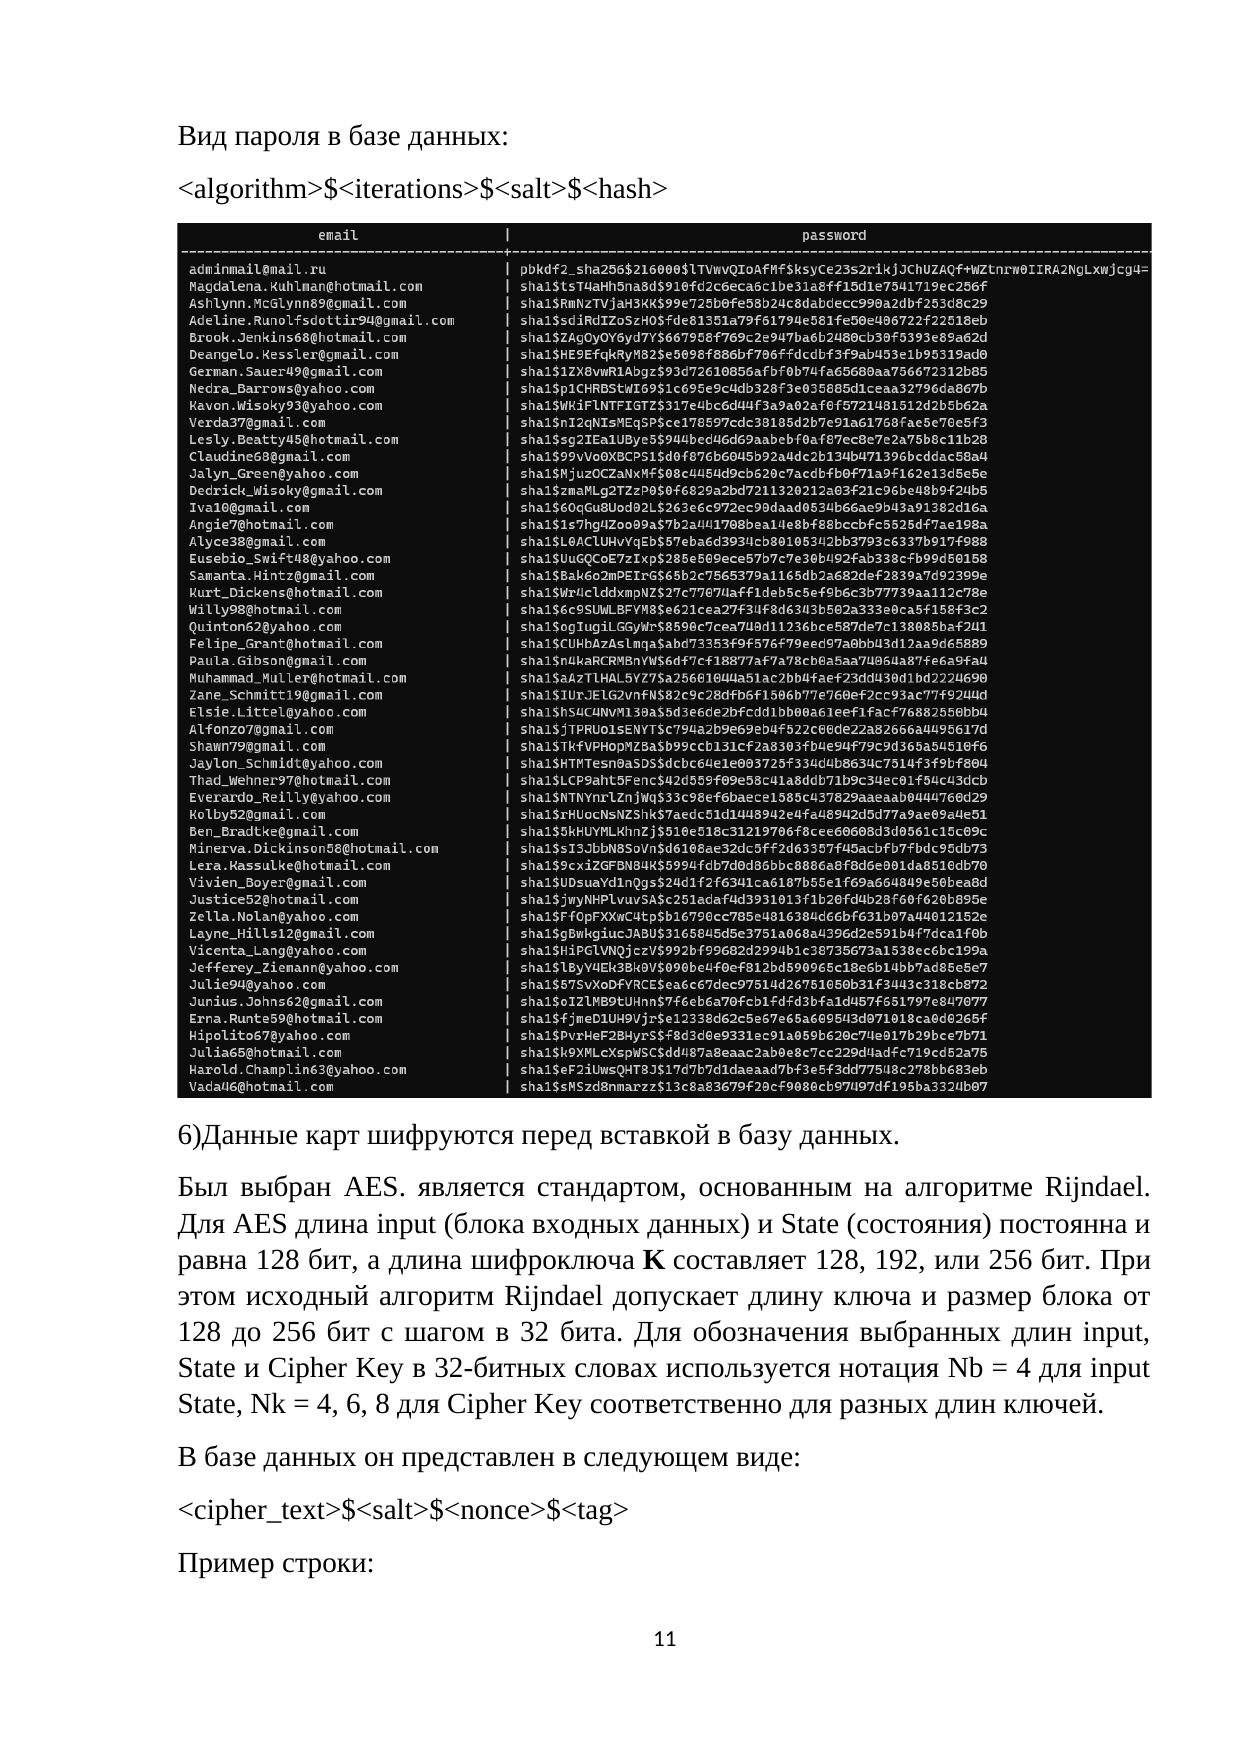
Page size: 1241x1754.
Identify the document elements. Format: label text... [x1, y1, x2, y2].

text Вид пароля в базе данных: [177, 118, 1152, 152]
text <cipher_text>$<salt>$<nonce>$<tag> [177, 1492, 1152, 1526]
text В базе данных он представлен в следующем виде: [177, 1439, 1152, 1473]
text <algorithm>$<iterations>$<salt>$<hash> [177, 171, 1152, 204]
text Был выбран AES. является стандартом, основанным на алгоритме Rijndael. Для AES длина input (блока входных данных) и State (состояния) постоянна и равна 128 бит, а длина шифроключа K составляет 128, 192, или 256 бит. При этом исходный алгоритм Rijndael допускает длину ключа и размер блока от 128 до 256 бит с шагом в 32 бита. Для обозначения выбранных длин input, State и Cipher Key в 32-битных словах используется нотация Nb = 4 для input State, Nk = 4, 6, 8 для Cipher Key соответственно для разных длин ключей. [177, 1169, 1152, 1420]
text 6)Данные карт шифруются перед вставкой в базу данных. [177, 1117, 1152, 1150]
text Пример строки: [177, 1545, 1152, 1578]
picture [177, 223, 1152, 1098]
